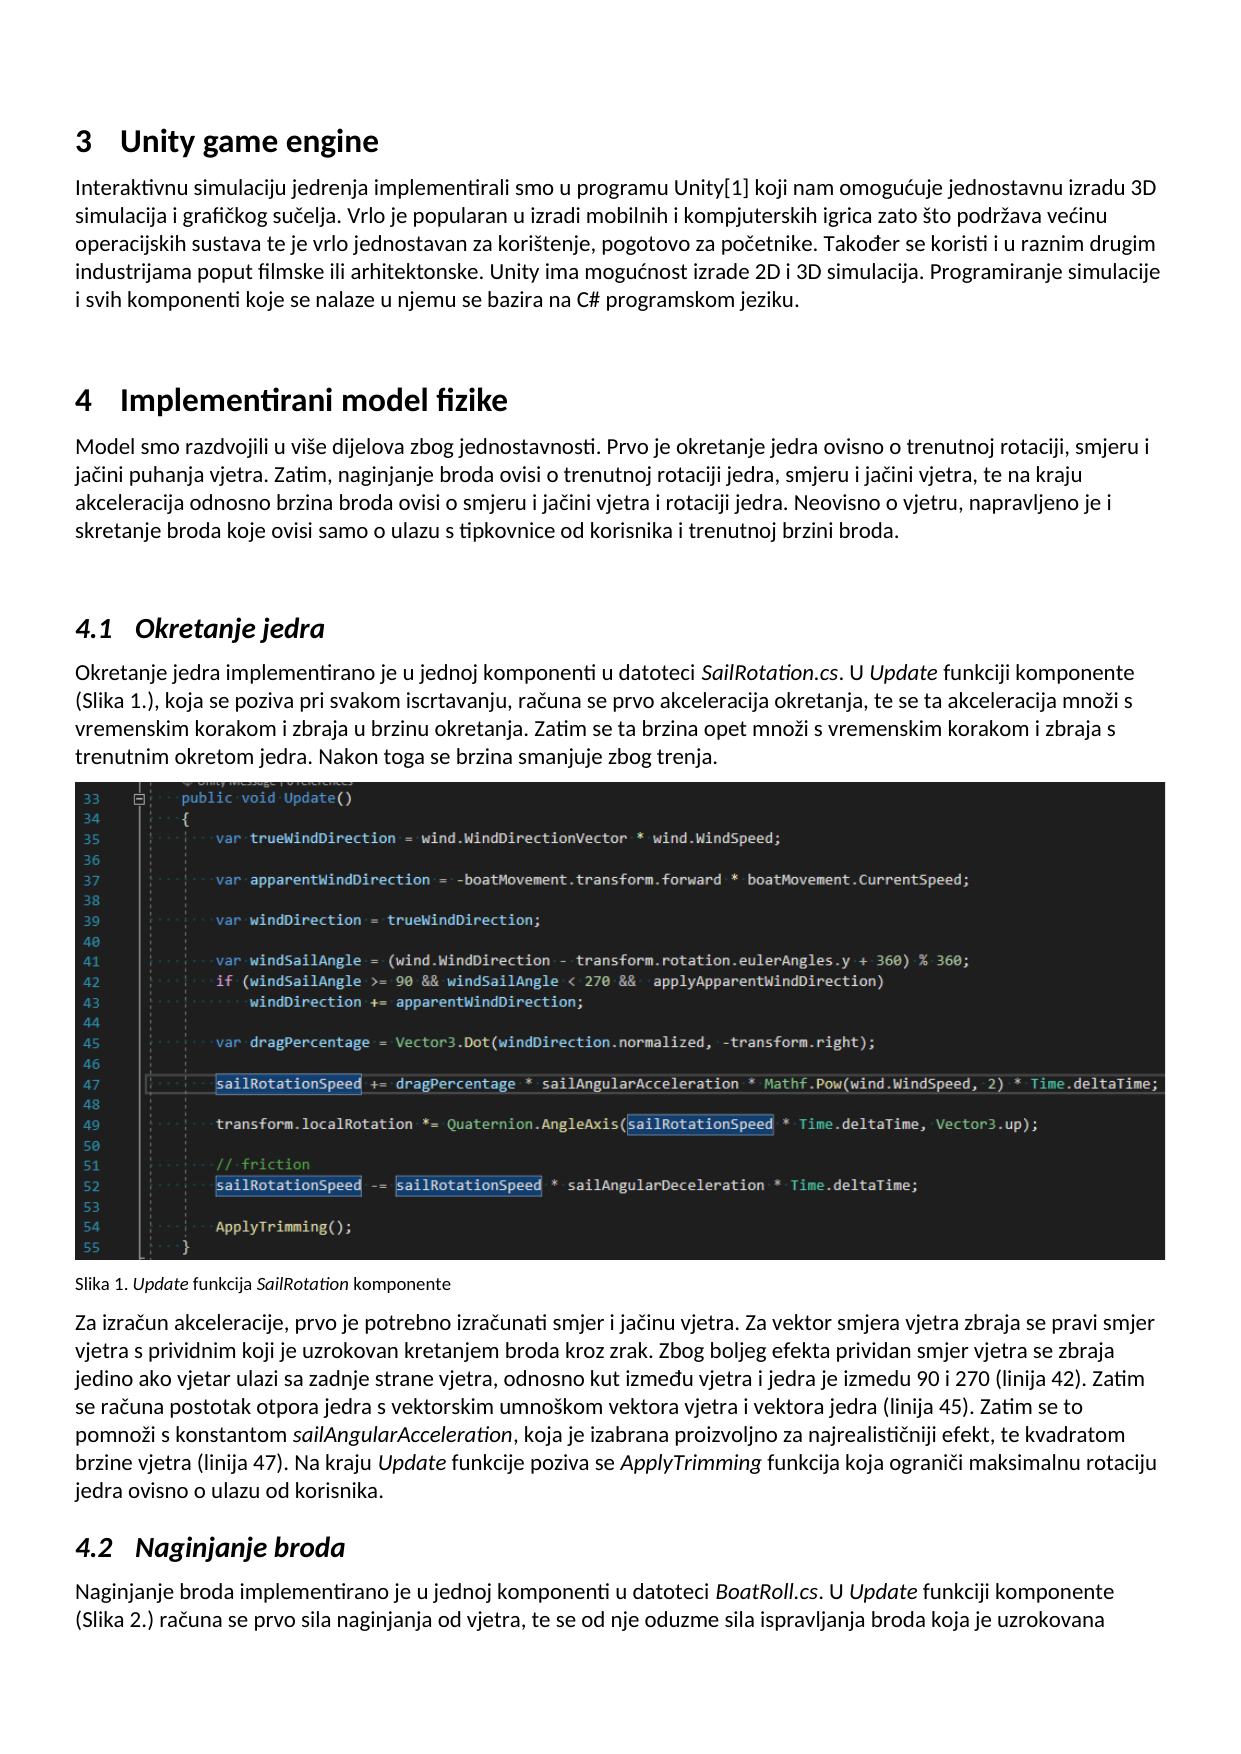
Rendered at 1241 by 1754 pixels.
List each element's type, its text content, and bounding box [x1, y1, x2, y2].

text Model smo razdvojili u više dijelova zbog jednostavnosti. Prvo je okretanje jedra ovisno o trenutnoj rotaciji, smjeru i jačini puhanja vjetra. Zatim, naginjanje broda ovisi o trenutnoj rotaciji jedra, smjeru i jačini vjetra, te na kraju akceleracija odnosno brzina broda ovisi o smjeru i jačini vjetra i rotaciji jedra. Neovisno o vjetru, napravljeno je i skretanje broda koje ovisi samo o ulazu s tipkovnice od korisnika i trenutnoj brzini broda. [75, 432, 1165, 544]
subtitle Unity game engine [75, 120, 1165, 161]
text Za izračun akceleracije, prvo je potrebno izračunati smjer i jačinu vjetra. Za vektor smjera vjetra zbraja se pravi smjer vjetra s prividnim koji je uzrokovan kretanjem broda kroz zrak. Zbog boljeg efekta prividan smjer vjetra se zbraja jedino ako vjetar ulazi sa zadnje strane vjetra, odnosno kut između vjetra i jedra je izmedu 90 i 270 (linija 42). Zatim se računa postotak otpora jedra s vektorskim umnoškom vektora vjetra i vektora jedra (linija 45). Zatim se to pomnoži s konstantom sailAngularAcceleration, koja je izabrana proizvoljno za najrealističniji efekt, te kvadratom brzine vjetra (linija 47). Na kraju Update funkcije poziva se ApplyTrimming funkcija koja ograniči maksimalnu rotaciju jedra ovisno o ulazu od korisnika. [75, 1308, 1165, 1504]
text Okretanje jedra implementirano je u jednoj komponenti u datoteci SailRotation.cs. U Update funkciji komponente (Slika 1.), koja se poziva pri svakom iscrtavanju, računa se prvo akceleracija okretanja, te se ta akceleracija množi s vremenskim korakom i zbraja u brzinu okretanja. Zatim se ta brzina opet množi s vremenskim korakom i zbraja s trenutnim okretom jedra. Nakon toga se brzina smanjuje zbog trenja. [75, 658, 1165, 770]
text Interaktivnu simulaciju jedrenja implementirali smo u programu Unity[1] koji nam omogućuje jednostavnu izradu 3D simulacija i grafičkog sučelja. Vrlo je popularan u izradi mobilnih i kompjuterskih igrica zato što podržava većinu operacijskih sustava te je vrlo jednostavan za korištenje, pogotovo za početnike. Također se koristi i u raznim drugim industrijama poput filmske ili arhitektonske. Unity ima mogućnost izrade 2D i 3D simulacija. Programiranje simulacije i svih komponenti koje se nalaze u njemu se bazira na C# programskom jeziku. [75, 173, 1165, 313]
text Slika 1. Update funkcija SailRotation komponente [75, 1272, 1165, 1295]
subtitle Implementirani model fizike [75, 379, 1165, 419]
subtitle Naginjanje broda [75, 1529, 1165, 1564]
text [75, 1577, 1165, 1633]
subtitle Okretanje jedra [75, 610, 1165, 645]
picture [75, 782, 1166, 1260]
